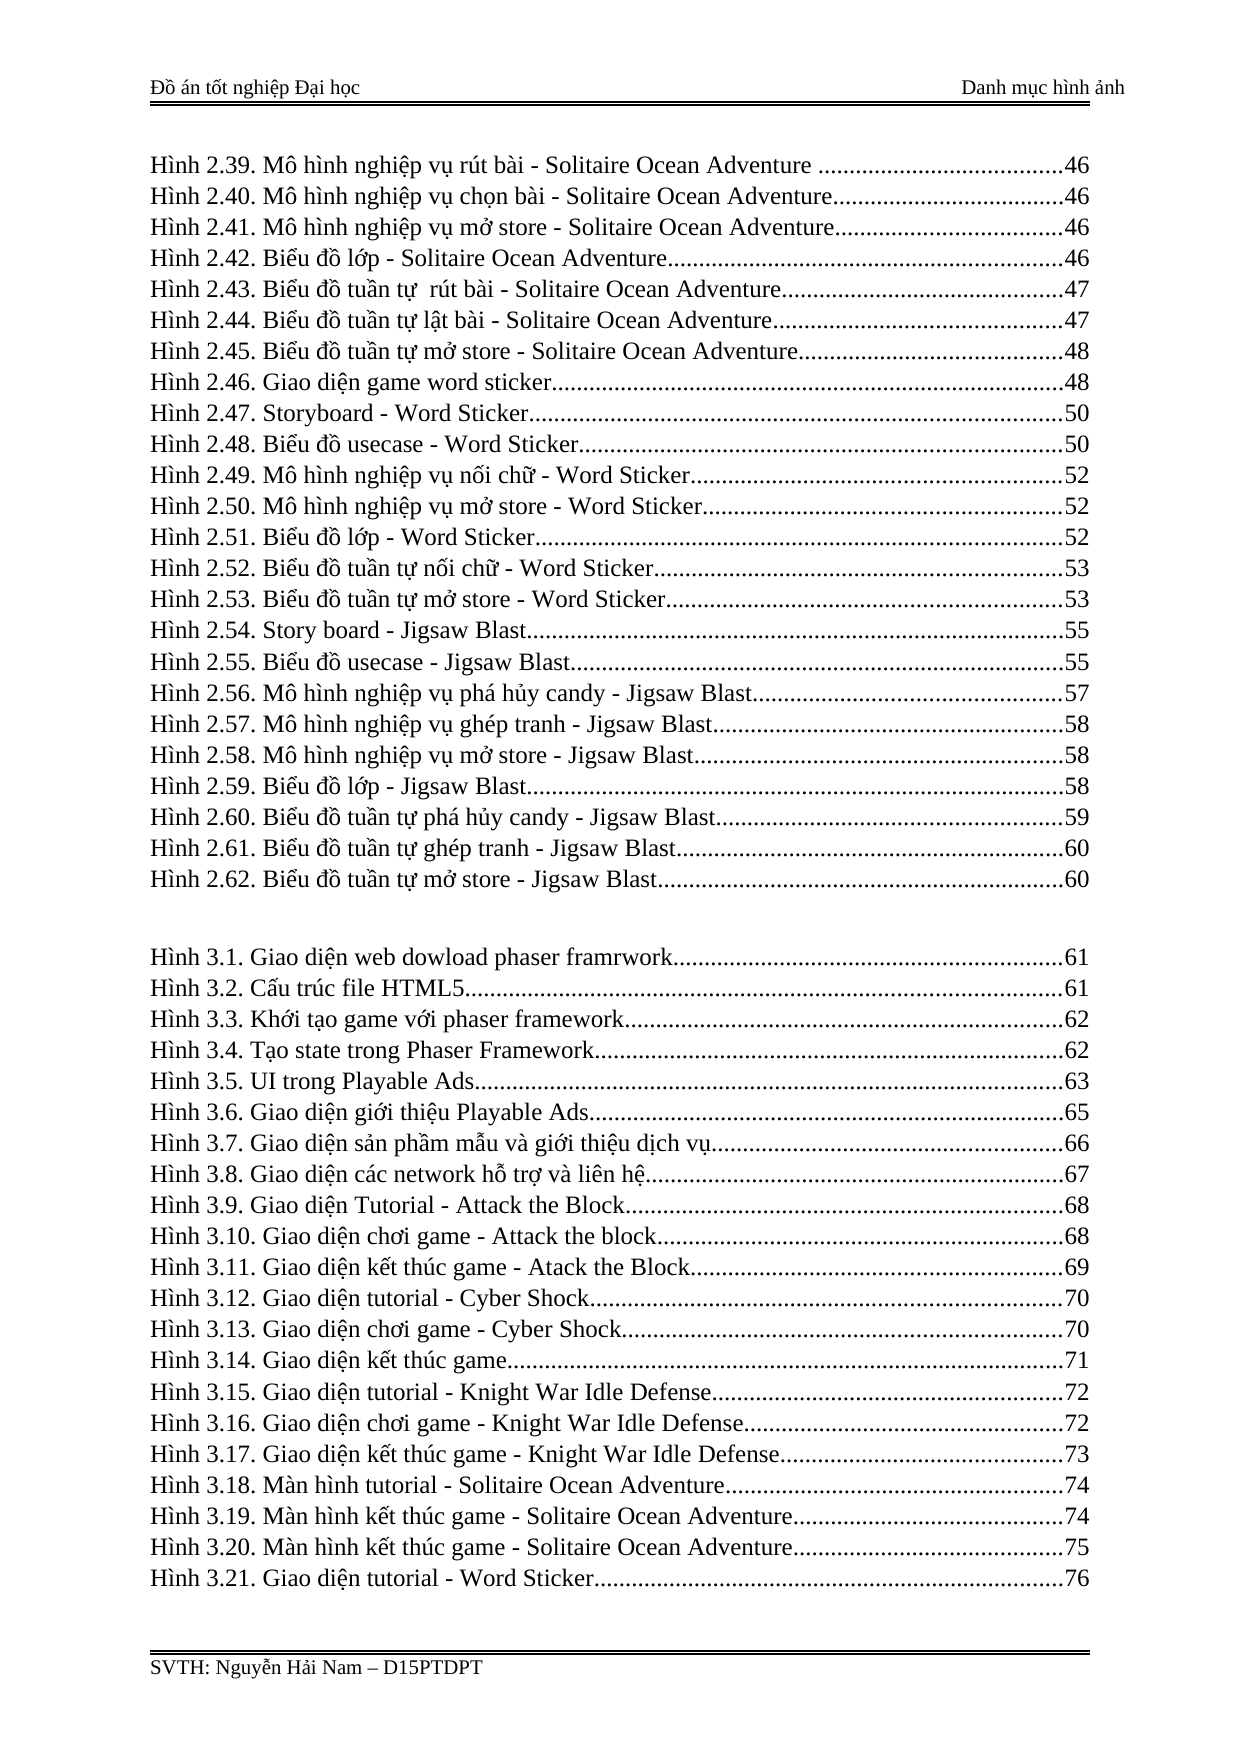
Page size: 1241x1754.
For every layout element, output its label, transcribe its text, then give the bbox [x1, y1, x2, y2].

text Hình 3.13. Giao diện chơi game - Cyber Shock 70 [150, 1314, 1090, 1343]
text Hình 2.41. Mô hình nghiệp vụ mở store - Solitaire Ocean Adventure 46 [150, 212, 1090, 241]
text Hình 3.2. Cấu trúc file HTML5 61 [150, 973, 1090, 1002]
text Hình 3.8. Giao diện các network hỗ trợ và liên hệ 67 [150, 1159, 1090, 1188]
text Hình 3.17. Giao diện kết thúc game - Knight War Idle Defense 73 [150, 1439, 1090, 1467]
text Hình 3.7. Giao diện sản phầm mẫu và giới thiệu dịch vụ 66 [150, 1128, 1090, 1157]
text Hình 2.60. Biểu đồ tuần tự phá hủy candy - Jigsaw Blast 59 [150, 802, 1090, 831]
text Hình 2.48. Biểu đồ usecase - Word Sticker 50 [150, 429, 1090, 458]
text Hình 3.18. Màn hình tutorial - Solitaire Ocean Adventure 74 [150, 1470, 1090, 1498]
text Hình 3.16. Giao diện chơi game - Knight War Idle Defense 72 [150, 1408, 1090, 1436]
text Hình 3.6. Giao diện giới thiệu Playable Ads 65 [150, 1097, 1090, 1126]
text Hình 3.21. Giao diện tutorial - Word Sticker 76 [150, 1563, 1090, 1592]
text Hình 2.44. Biểu đồ tuần tự lật bài - Solitaire Ocean Adventure 47 [150, 305, 1090, 334]
text Hình 3.14. Giao diện kết thúc game 71 [150, 1346, 1090, 1374]
text Hình 2.62. Biểu đồ tuần tự mở store - Jigsaw Blast 60 [150, 864, 1090, 893]
text Hình 2.49. Mô hình nghiệp vụ nối chữ - Word Sticker 52 [150, 460, 1090, 489]
text Hình 3.5. UI trong Playable Ads 63 [150, 1066, 1090, 1095]
text Hình 2.56. Mô hình nghiệp vụ phá hủy candy - Jigsaw Blast 57 [150, 678, 1090, 706]
text Hình 2.50. Mô hình nghiệp vụ mở store - Word Sticker 52 [150, 491, 1090, 520]
text Hình 3.11. Giao diện kết thúc game - Atack the Block 69 [150, 1252, 1090, 1281]
text Hình 2.54. Story board - Jigsaw Blast 55 [150, 616, 1090, 644]
text Hình 2.53. Biểu đồ tuần tự mở store - Word Sticker 53 [150, 584, 1090, 613]
text Hình 2.46. Giao diện game word sticker 48 [150, 367, 1090, 396]
text Hình 3.20. Màn hình kết thúc game - Solitaire Ocean Adventure 75 [150, 1532, 1090, 1561]
text Hình 2.45. Biểu đồ tuần tự mở store - Solitaire Ocean Adventure 48 [150, 336, 1090, 365]
text Hình 3.10. Giao diện chơi game - Attack the block 68 [150, 1221, 1090, 1250]
text Hình 3.3. Khới tạo game với phaser framework 62 [150, 1004, 1090, 1033]
text Hình 2.40. Mô hình nghiệp vụ chọn bài - Solitaire Ocean Adventure 46 [150, 181, 1090, 210]
text Hình 2.47. Storyboard - Word Sticker 50 [150, 398, 1090, 427]
text Hình 2.39. Mô hình nghiệp vụ rút bài - Solitaire Ocean Adventure . 46 [150, 150, 1090, 179]
text Hình 3.9. Giao diện Tutorial - Attack the Block 68 [150, 1190, 1090, 1219]
text Hình 2.59. Biểu đồ lớp - Jigsaw Blast 58 [150, 771, 1090, 799]
text Hình 3.1. Giao diện web dowload phaser framrwork 61 [150, 942, 1090, 971]
text Hình 3.4. Tạo state trong Phaser Framework 62 [150, 1035, 1090, 1064]
text Hình 3.19. Màn hình kết thúc game - Solitaire Ocean Adventure 74 [150, 1501, 1090, 1529]
text Hình 2.52. Biểu đồ tuần tự nối chữ - Word Sticker 53 [150, 553, 1090, 582]
text Hình 2.51. Biểu đồ lớp - Word Sticker 52 [150, 522, 1090, 551]
text Hình 2.42. Biểu đồ lớp - Solitaire Ocean Adventure 46 [150, 243, 1090, 272]
text Hình 3.12. Giao diện tutorial - Cyber Shock 70 [150, 1283, 1090, 1312]
text Hình 2.57. Mô hình nghiệp vụ ghép tranh - Jigsaw Blast 58 [150, 709, 1090, 737]
text Hình 2.61. Biểu đồ tuần tự ghép tranh - Jigsaw Blast 60 [150, 833, 1090, 862]
text Hình 3.15. Giao diện tutorial - Knight War Idle Defense 72 [150, 1377, 1090, 1405]
text Hình 2.58. Mô hình nghiệp vụ mở store - Jigsaw Blast 58 [150, 740, 1090, 768]
text Hình 2.55. Biểu đồ usecase - Jigsaw Blast 55 [150, 647, 1090, 675]
text Hình 2.43. Biểu đồ tuần tự rút bài - Solitaire Ocean Adventure 47 [150, 274, 1090, 303]
